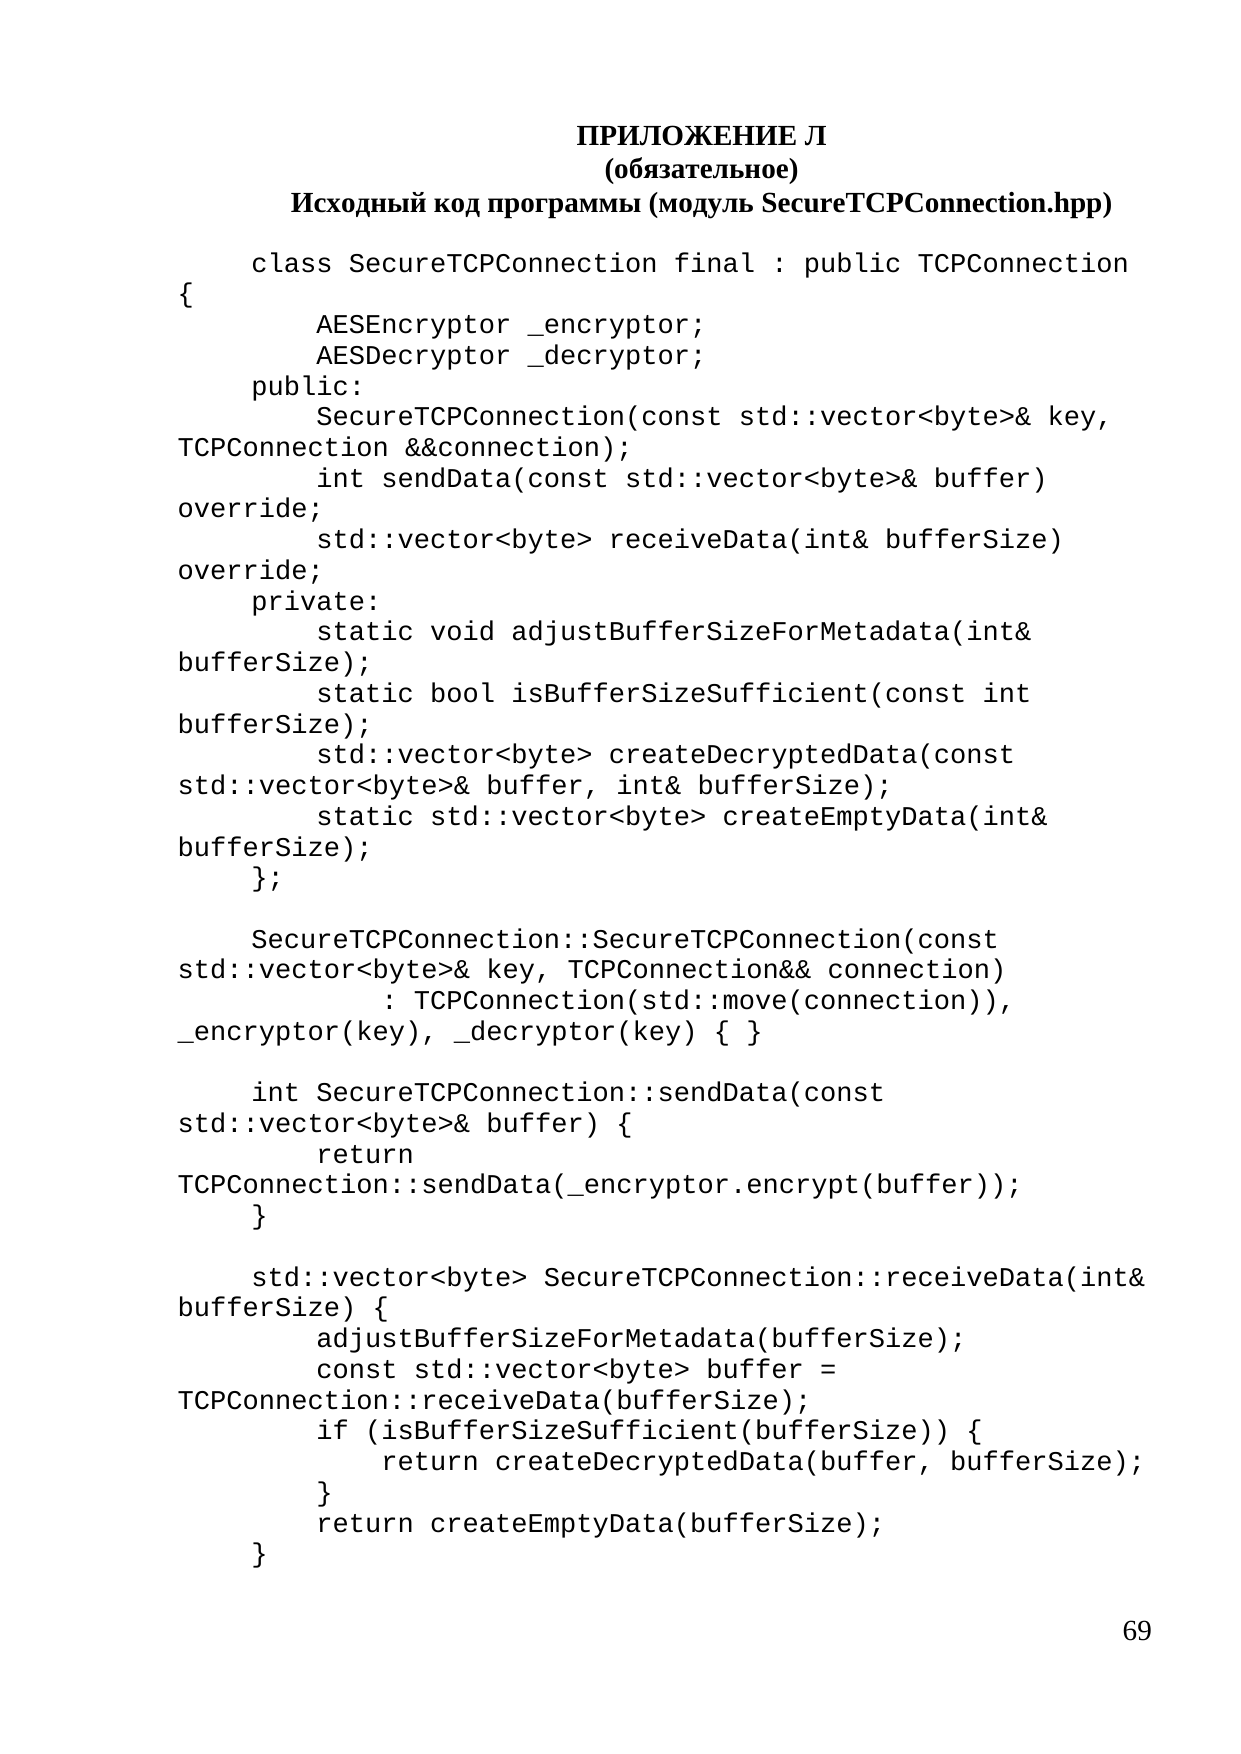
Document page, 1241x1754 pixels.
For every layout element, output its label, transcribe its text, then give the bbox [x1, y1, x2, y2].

text Приложение Л [177, 118, 1152, 152]
text (обязательное) [177, 152, 1152, 185]
text std::vector<byte> receiveData(int& bufferSize) override; [177, 526, 1152, 587]
text } [177, 1479, 1152, 1509]
text Исходный код программы (модуль SecureTCPConnection.hpp) [177, 185, 1152, 219]
text AESEncryptor _encryptor; [177, 311, 1152, 342]
text std::vector<byte> createDecryptedData(const std::vector<byte>& buffer, int& bufferSize); [177, 741, 1152, 803]
text int sendData(const std::vector<byte>& buffer) override; [177, 464, 1152, 526]
text if (isBufferSizeSufficient(bufferSize)) { [177, 1417, 1152, 1448]
text static std::vector<byte> createEmptyData(int& bufferSize); [177, 803, 1152, 864]
text return createDecryptedData(buffer, bufferSize); [177, 1448, 1152, 1479]
text static bool isBufferSizeSufficient(const int bufferSize); [177, 680, 1152, 741]
text static void adjustBufferSizeForMetadata(int& bufferSize); [177, 618, 1152, 680]
text } [177, 1540, 1152, 1571]
text const std::vector<byte> buffer = TCPConnection::receiveData(bufferSize); [177, 1356, 1152, 1417]
text int SecureTCPConnection::sendData(const std::vector<byte>& buffer) { [177, 1079, 1152, 1141]
text adjustBufferSizeForMetadata(bufferSize); [177, 1325, 1152, 1356]
text SecureTCPConnection::SecureTCPConnection(const std::vector<byte>& key, TCPConnection&& connection) [177, 926, 1152, 987]
text class SecureTCPConnection final : public TCPConnection { [177, 249, 1152, 311]
text std::vector<byte> SecureTCPConnection::receiveData(int& bufferSize) { [177, 1263, 1152, 1325]
text : TCPConnection(std::move(connection)), _encryptor(key), _decryptor(key) { } [177, 987, 1152, 1048]
text private: [177, 587, 1152, 618]
text return createEmptyData(bufferSize); [177, 1509, 1152, 1540]
text return TCPConnection::sendData(_encryptor.encrypt(buffer)); [177, 1141, 1152, 1202]
text } [177, 1202, 1152, 1233]
text }; [177, 864, 1152, 895]
text public: [177, 372, 1152, 403]
text SecureTCPConnection(const std::vector<byte>& key, TCPConnection &&connection); [177, 403, 1152, 464]
text AESDecryptor _decryptor; [177, 342, 1152, 372]
